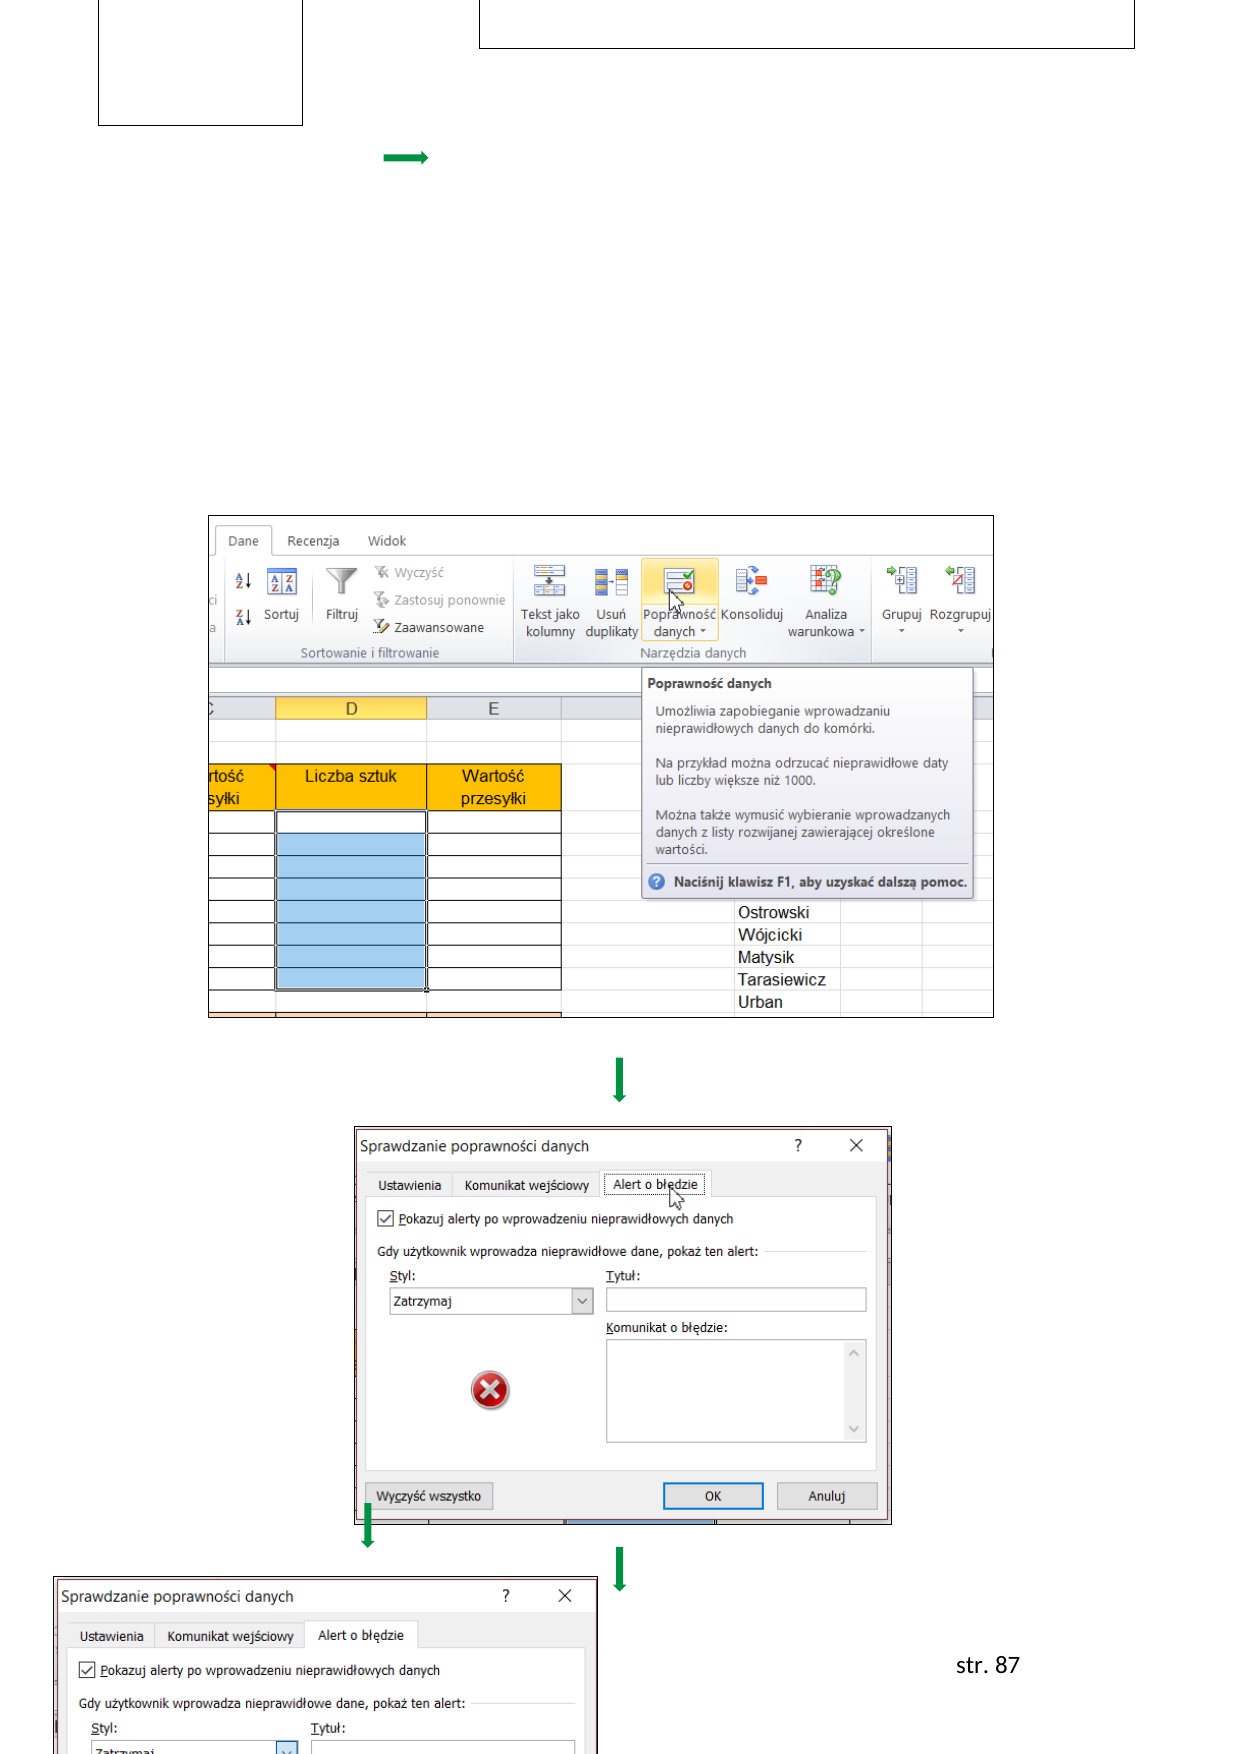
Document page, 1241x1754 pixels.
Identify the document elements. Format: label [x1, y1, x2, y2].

picture [209, 516, 993, 1017]
picture [355, 1127, 891, 1524]
picture [54, 1577, 597, 1754]
